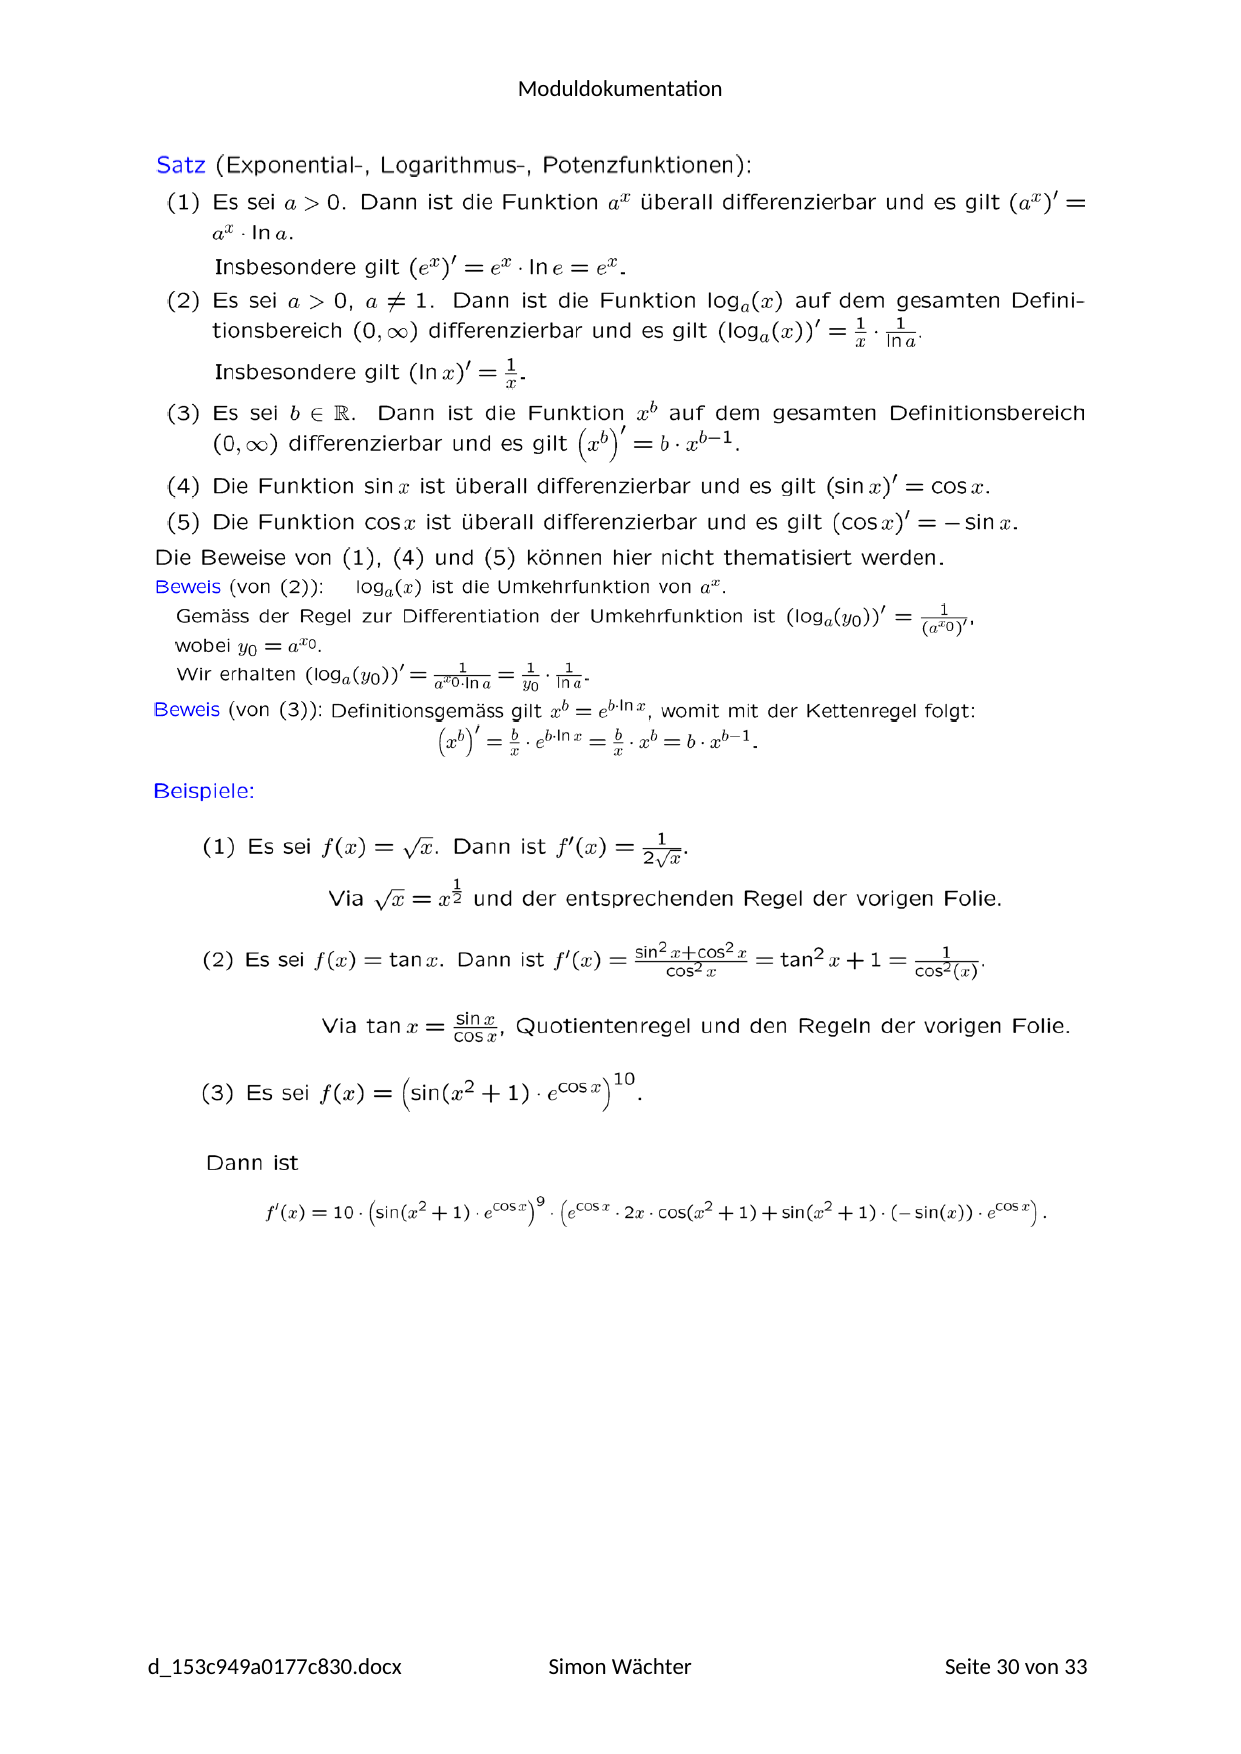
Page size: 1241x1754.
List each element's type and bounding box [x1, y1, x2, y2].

picture [147, 775, 1092, 1232]
picture [147, 147, 1093, 757]
